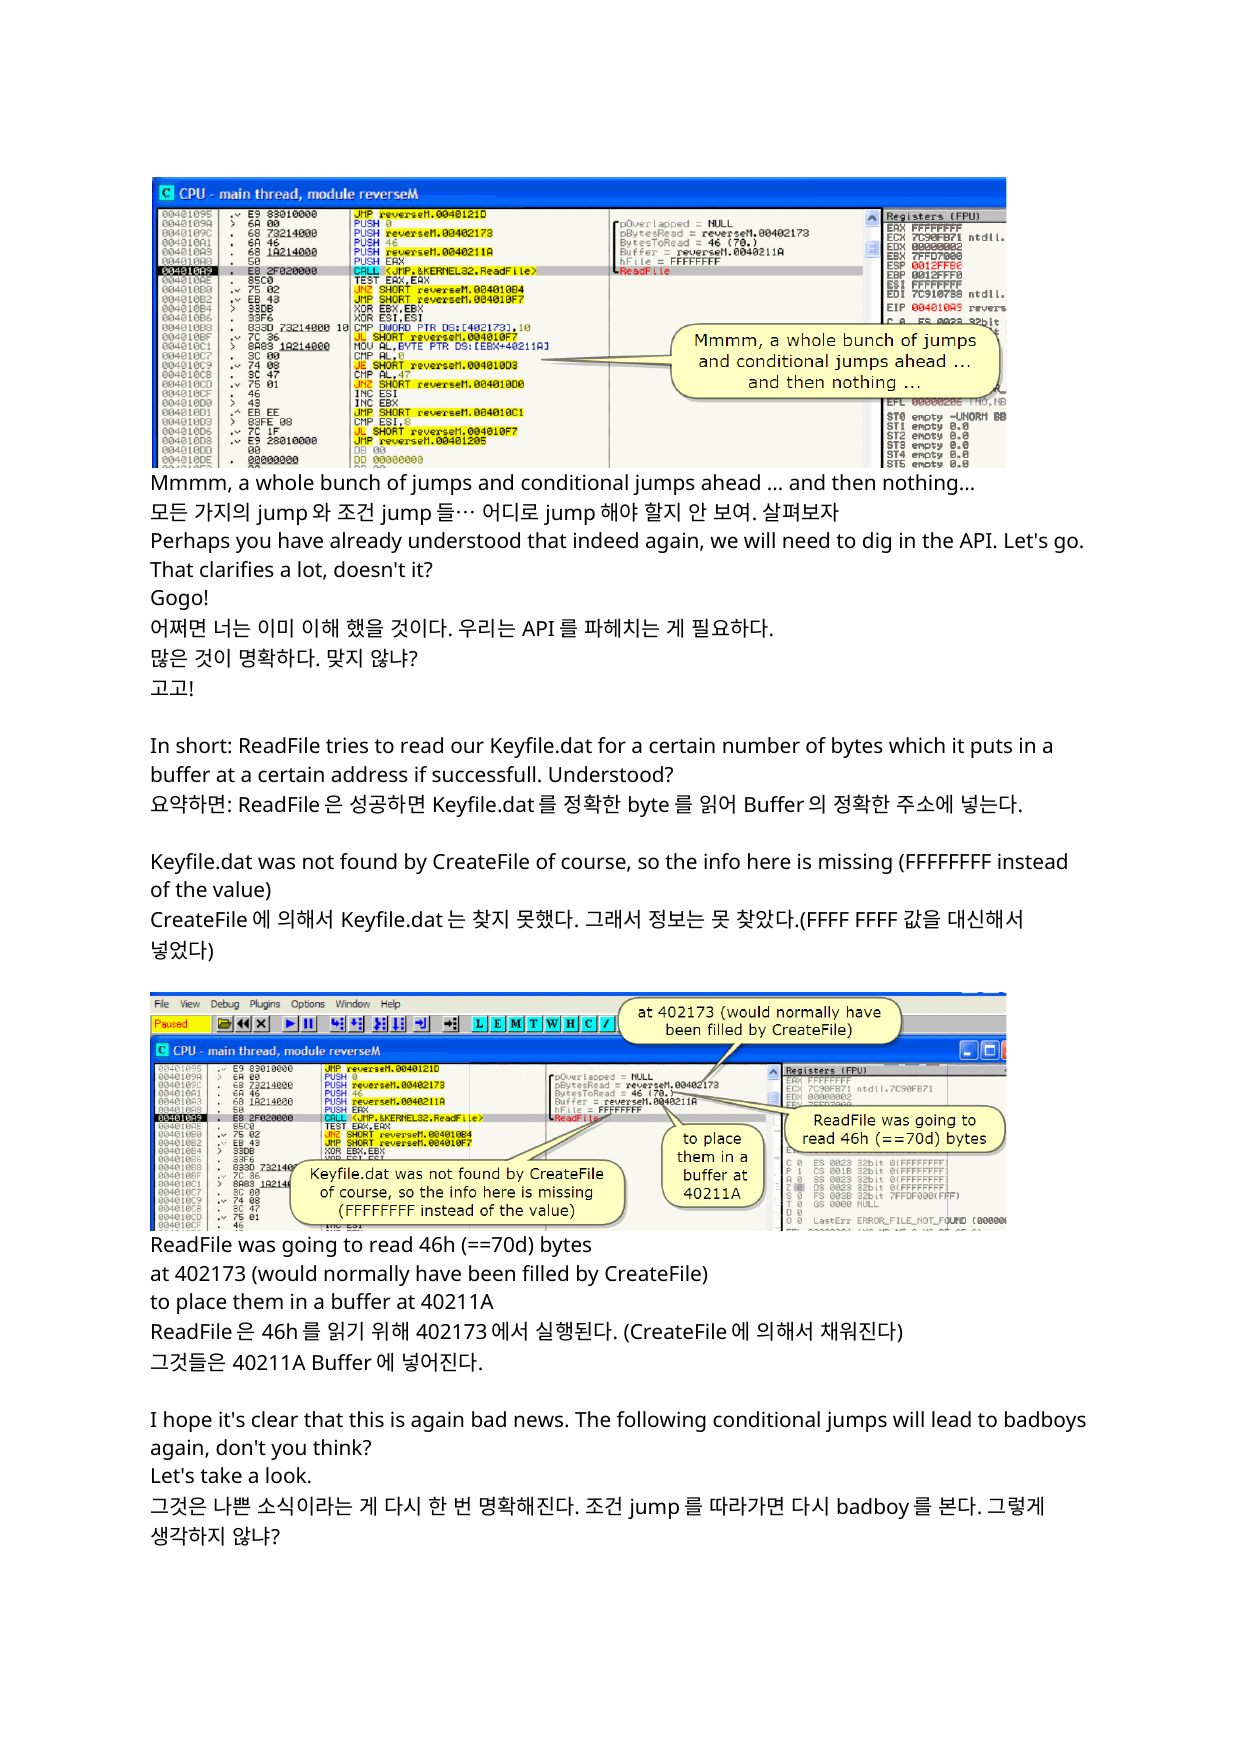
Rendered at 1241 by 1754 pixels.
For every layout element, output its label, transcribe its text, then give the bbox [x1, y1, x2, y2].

text Let's take a look. [150, 1462, 1090, 1490]
text That clarifies a lot, doesn't it? [150, 555, 1090, 583]
picture [150, 177, 1007, 468]
text ReadFile은 46h를 읽기 위해 402173에서 실행된다. (CreateFile에 의해서 채워진다) [150, 1316, 1090, 1346]
text In short: ReadFile tries to read our Keyfile.dat for a certain number of bytes which it puts in a buffer at a certain address if successfull. Understood? [150, 731, 1090, 788]
text Perhaps you have already understood that indeed again, we will need to dig in the API. Let's go. [150, 527, 1090, 555]
text 그것들은 40211A Buffer에 넣어진다. [150, 1346, 1090, 1376]
text I hope it's clear that this is again bad news. The following conditional jumps will lead to badboys again, don't you think? [150, 1405, 1090, 1462]
text 어쩌면 너는 이미 이해 했을 것이다. 우리는 API를 파헤치는 게 필요하다. [150, 612, 1090, 642]
text Gogo! [150, 583, 1090, 612]
text 모든 가지의 jump와 조건 jump들… 어디로 jump해야 할지 안 보여. 살펴보자 [150, 496, 1090, 527]
text 요약하면: ReadFile은 성공하면 Keyfile.dat를 정확한 byte를 읽어 Buffer의 정확한 주소에 넣는다. [150, 788, 1090, 818]
text 많은 것이 명확하다. 맞지 않냐? [150, 642, 1090, 672]
text 고고! [150, 672, 1090, 703]
picture [150, 992, 1007, 1231]
text CreateFile에 의해서 Keyfile.dat는 찾지 못했다. 그래서 정보는 못 찾았다.(FFFF FFFF 값을 대신해서 넣었다) [150, 904, 1090, 993]
text ReadFile was going to read 46h (==70d) bytes [150, 1230, 1090, 1259]
text at 402173 (would normally have been filled by CreateFile) [150, 1259, 1090, 1287]
text Mmmm, a whole bunch of jumps and conditional jumps ahead … and then nothing… [150, 468, 1090, 496]
text to place them in a buffer at 40211A [150, 1287, 1090, 1316]
text Keyfile.dat was not found by CreateFile of course, so the info here is missing (FFFFFFFF instead of the value) [150, 847, 1090, 904]
text 그것은 나쁜 소식이라는 게 다시 한 번 명확해진다. 조건 jump를 따라가면 다시 badboy를 본다. 그렇게 생각하지 않냐? [150, 1490, 1090, 1551]
